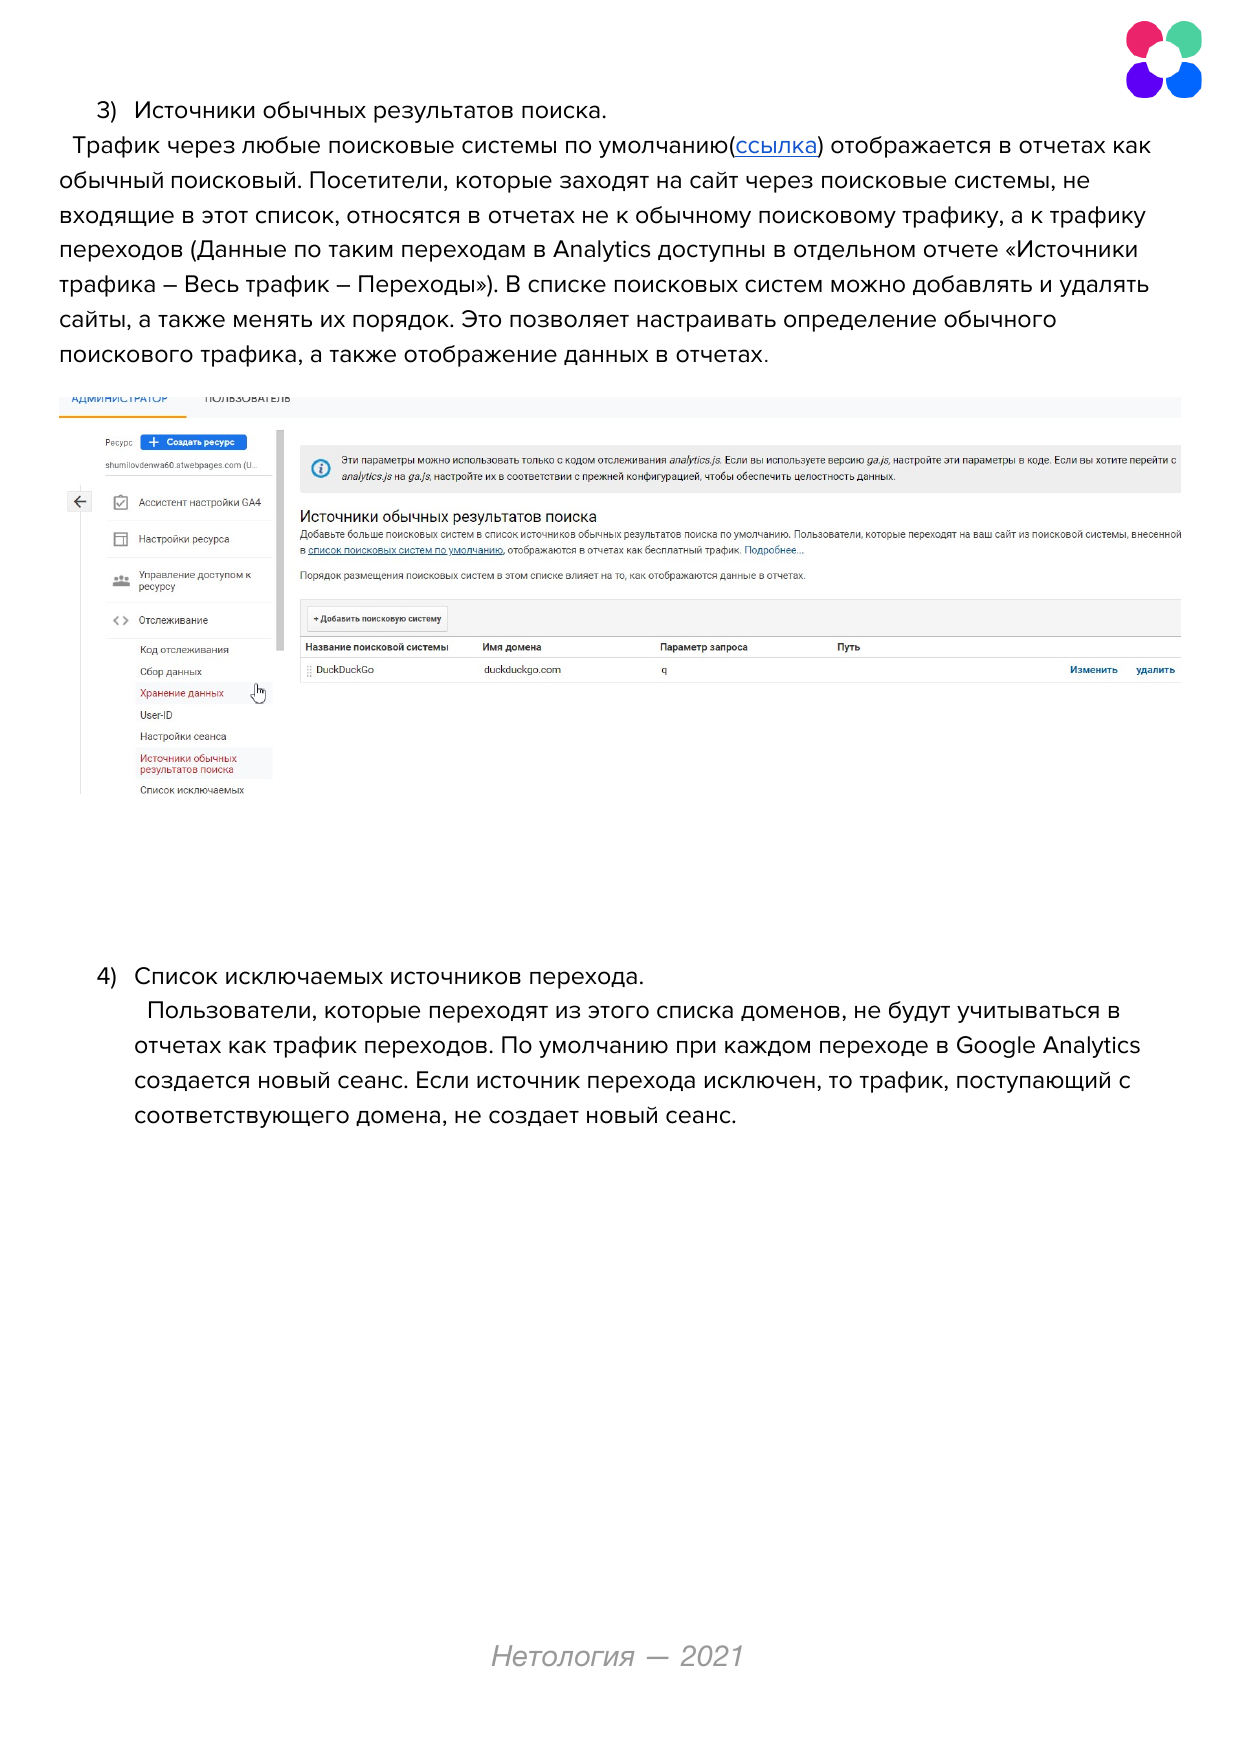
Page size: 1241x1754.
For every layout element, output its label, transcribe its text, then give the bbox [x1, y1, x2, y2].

picture [1126, 21, 1202, 98]
text Трафик через любые поисковые системы по умолчанию(ссылка) отображается в отчетах как обычный поисковый. Посетители, которые заходят на сайт через поисковые системы, не входящие в этот список, относятся в отчетах не к обычному поисковому трафику, а к трафику переходов (Данные по таким переходам в Analytics доступны в отдельном отчете «Источники трафика – Весь трафик – Переходы»). В списке поисковых систем можно добавлять и удалять сайты, а также менять их порядок. Это позволяет настраивать определение обычного поискового трафика, а также отображение данных в отчетах. [59, 130, 1181, 370]
list Источники обычных результатов поиска. [96, 95, 1181, 126]
list Список исключаемых источников перехода. [96, 961, 1181, 991]
text Пользователи, которые переходят из этого списка доменов, не будут учитываться в отчетах как трафик переходов. По умолчанию при каждом переходе в Google Analytics создается новый сеанс. Если источник перехода исключен, то трафик, поступающий с соответствующего домена, не создает новый сеанс. [134, 996, 1181, 1131]
picture [59, 397, 1182, 794]
